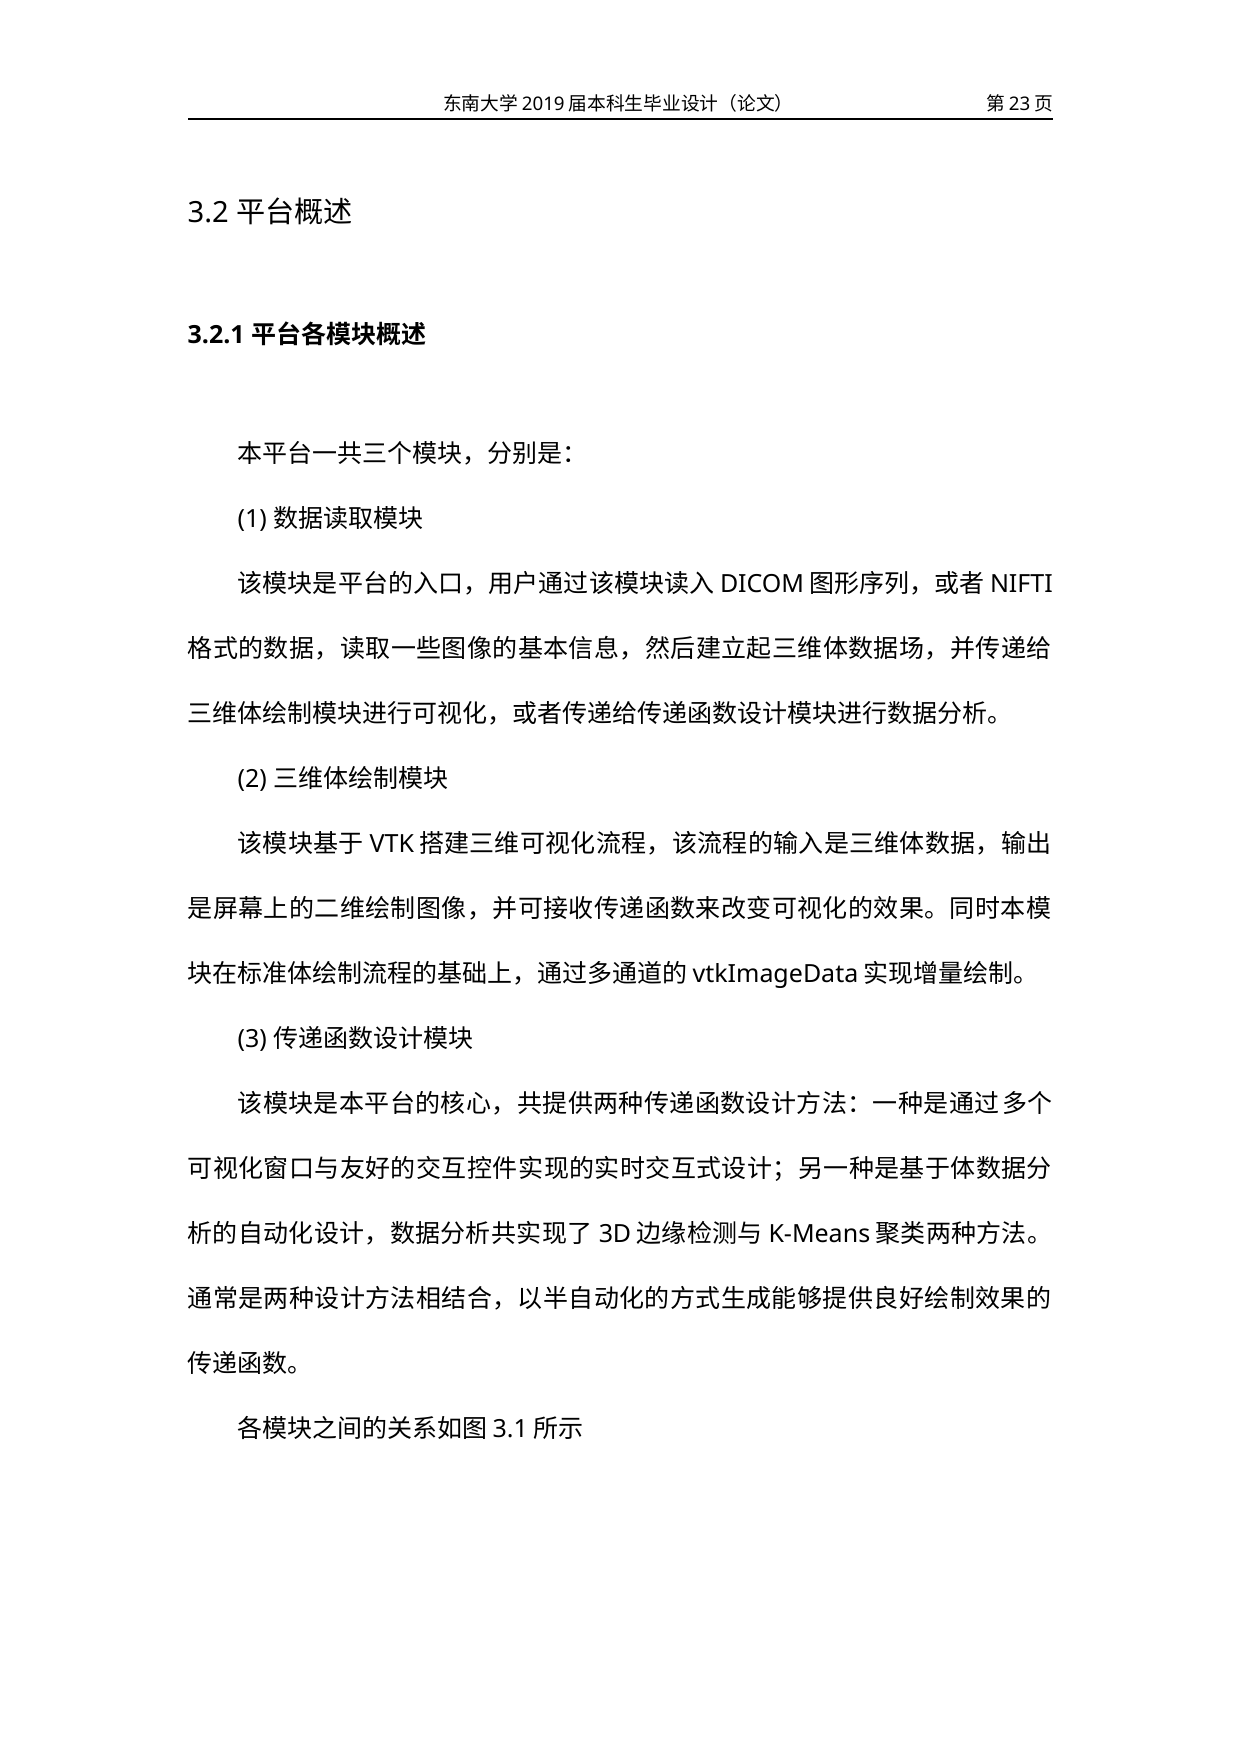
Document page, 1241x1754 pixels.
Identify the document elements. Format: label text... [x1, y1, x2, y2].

text 该模块是平台的入口，用户通过该模块读入DICOM图形序列，或者NIFTI格式的数据，读取一些图像的基本信息，然后建立起三维体数据场，并传递给三维体绘制模块进行可视化，或者传递给传递函数设计模块进行数据分析。 [187, 549, 1053, 744]
text 本平台一共三个模块，分别是： [187, 419, 1053, 484]
text 该模块是本平台的核心，共提供两种传递函数设计方法：一种是通过多个可视化窗口与友好的交互控件实现的实时交互式设计；另一种是基于体数据分析的自动化设计，数据分析共实现了3D边缘检测与K-Means聚类两种方法。通常是两种设计方法相结合，以半自动化的方式生成能够提供良好绘制效果的传递函数。 [187, 1069, 1053, 1394]
text 各模块之间的关系如图3.1所示 [187, 1394, 1053, 1459]
text (2) 三维体绘制模块 [187, 744, 1053, 809]
text (1) 数据读取模块 [187, 484, 1053, 549]
text 该模块基于VTK搭建三维可视化流程，该流程的输入是三维体数据，输出是屏幕上的二维绘制图像，并可接收传递函数来改变可视化的效果。同时本模块在标准体绘制流程的基础上，通过多通道的vtkImageData实现增量绘制。 [187, 809, 1053, 1004]
subtitle 3.2.1 平台各模块概述 [187, 300, 1053, 365]
subtitle 3.2 平台概述 [187, 177, 1053, 242]
text (3) 传递函数设计模块 [187, 1004, 1053, 1069]
